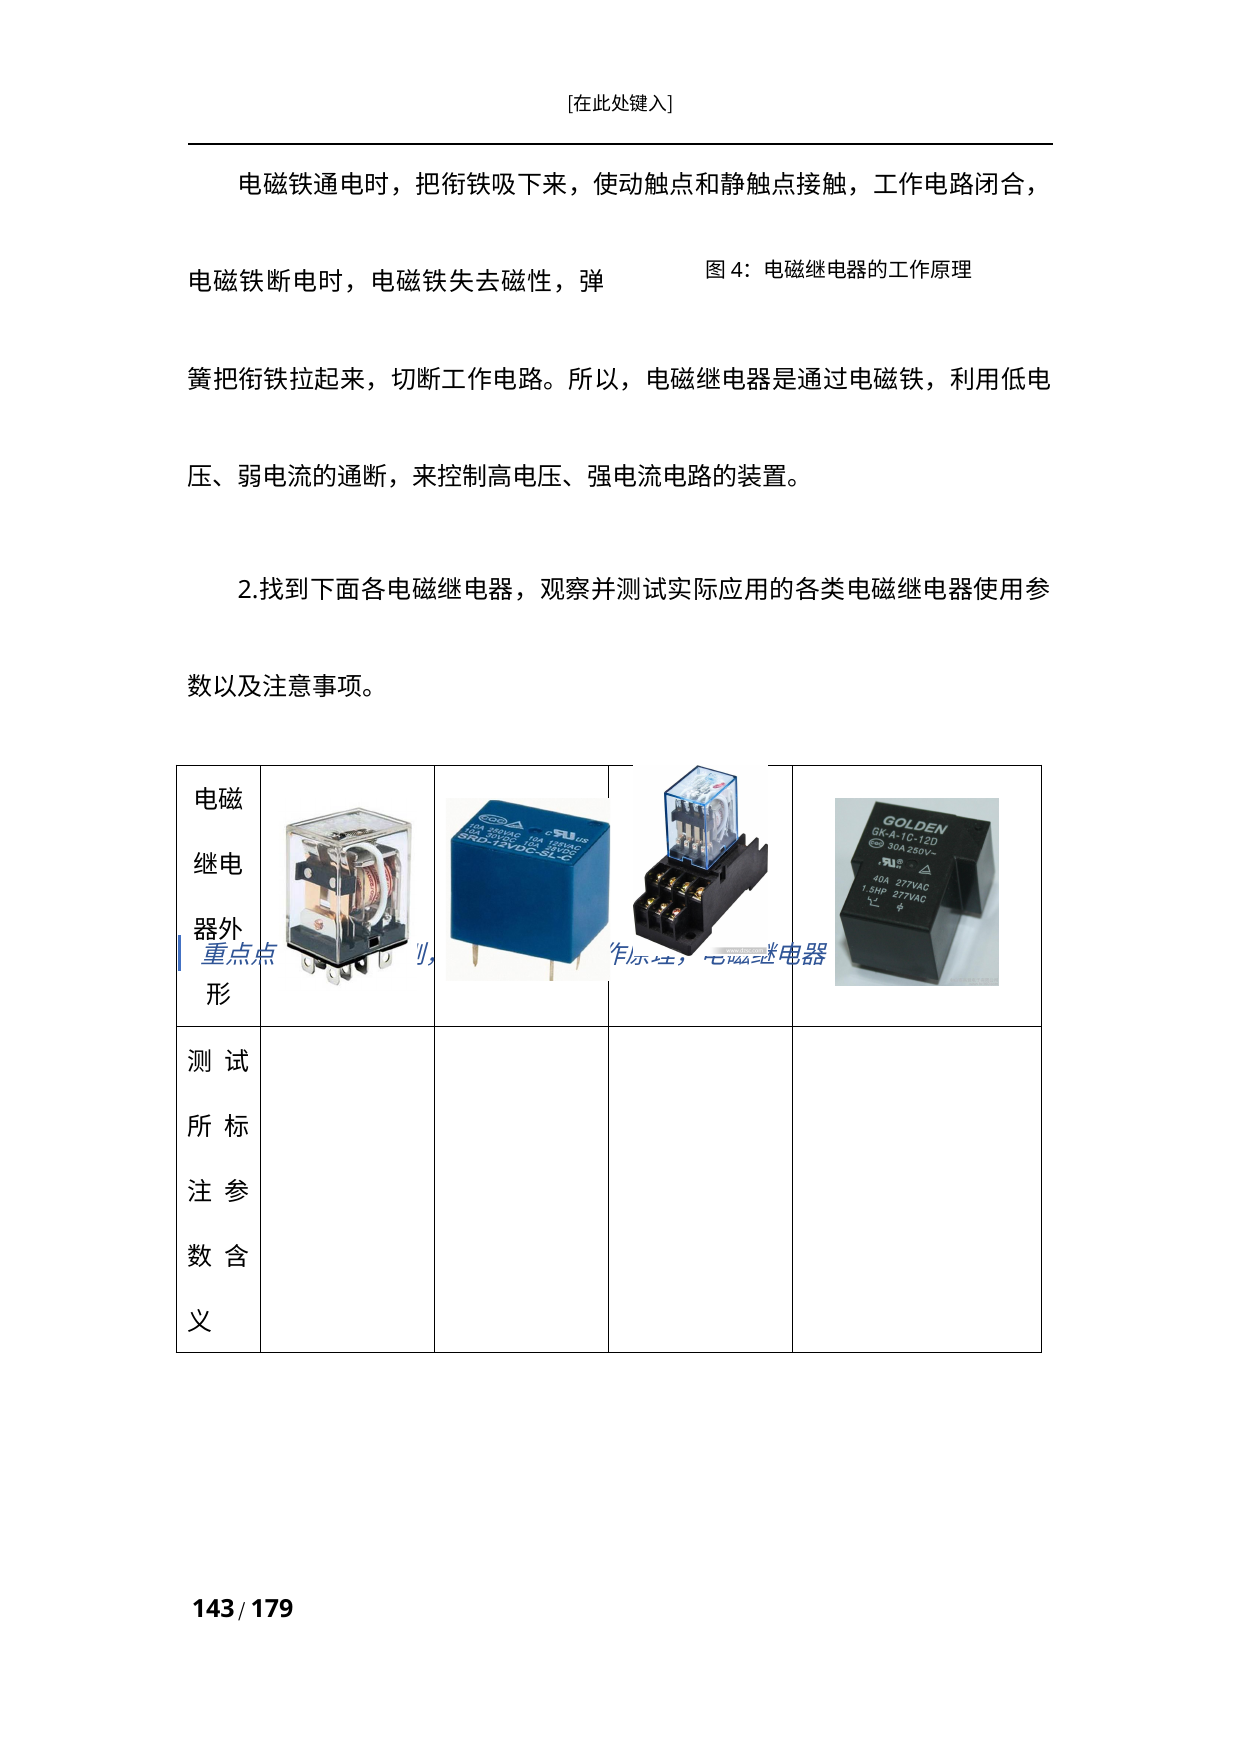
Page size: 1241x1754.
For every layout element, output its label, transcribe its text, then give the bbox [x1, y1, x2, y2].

table_cell [609, 1027, 792, 1352]
picture [835, 798, 999, 986]
table_cell 测试所标注参数含义 [177, 1027, 260, 1352]
table_cell [793, 1027, 1041, 1352]
picture [633, 765, 768, 956]
text 2.找到下面各电磁继电器，观察并测试实际应用的各类电磁继电器使用参数以及注意事项。 [187, 555, 1053, 717]
table_header [793, 766, 1041, 1026]
table_header [435, 766, 608, 1026]
picture [277, 798, 418, 991]
table_header [609, 766, 792, 1026]
text 电磁铁通电时，把衔铁吸下来，使动触点和静触点接触，工作电路闭合，电磁铁断电时，电磁铁失去磁性，弹簧把衔铁拉起来，切断工作电路。所以，电磁继电器是通过电磁铁，利用低电压、弱电流的通断，来控制高电压、强电流电路的装置。 [187, 150, 1053, 507]
table_cell [435, 1027, 608, 1352]
table_header [261, 766, 434, 1026]
table_header 电磁继电器外形 [177, 766, 260, 1026]
table_cell [261, 1027, 434, 1352]
picture [445, 798, 611, 981]
